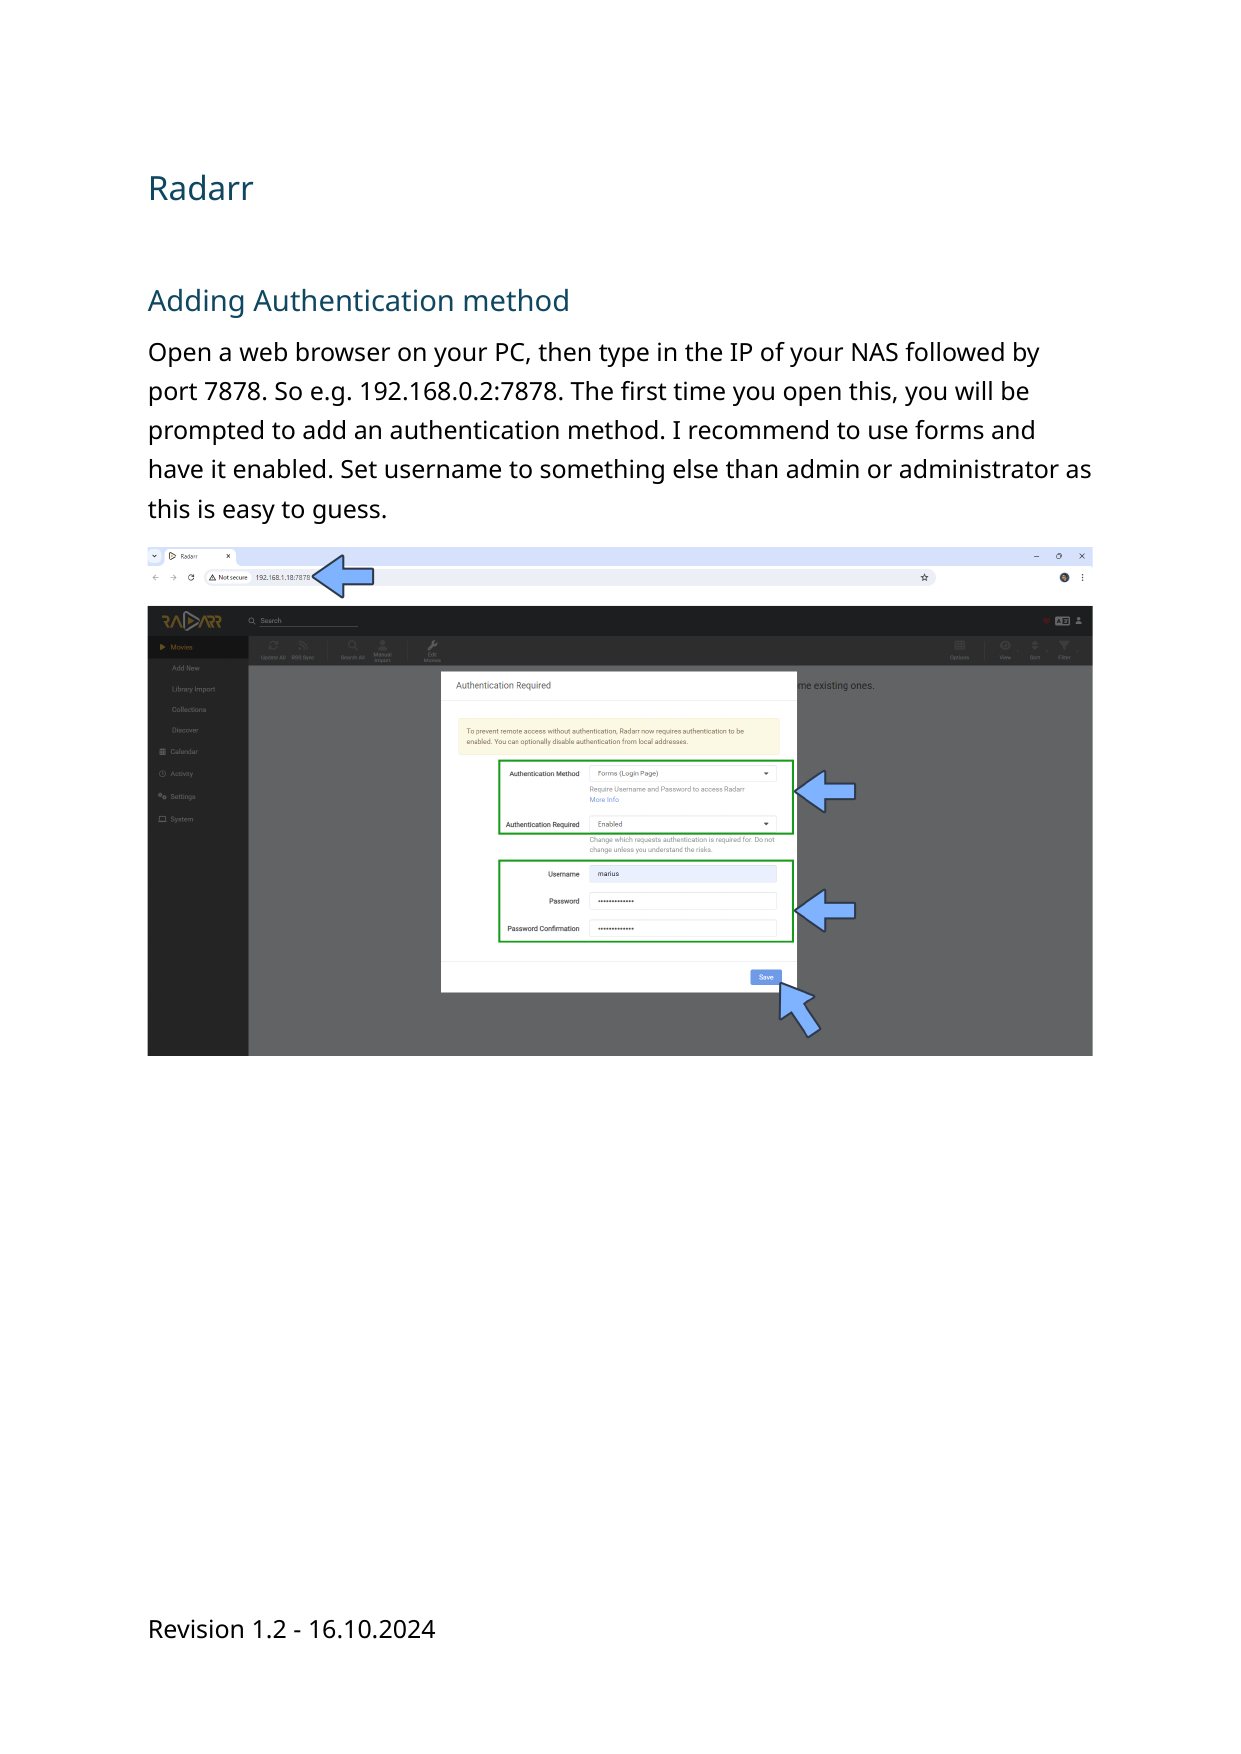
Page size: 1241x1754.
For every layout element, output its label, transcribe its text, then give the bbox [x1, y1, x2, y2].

picture [147, 547, 1093, 1056]
text Open a web browser on your PC, then type in the IP of your NAS followed by port 7878. So e.g. 192.168.0.2:7878. The first time you open this, you will be prompted to add an authentication method. I recommend to use forms and have it enabled. Set username to something else than admin or administrator as this is easy to guess. [148, 334, 1093, 525]
subtitle Radarr [148, 164, 1093, 210]
subtitle Adding Authentication method [148, 281, 1093, 320]
